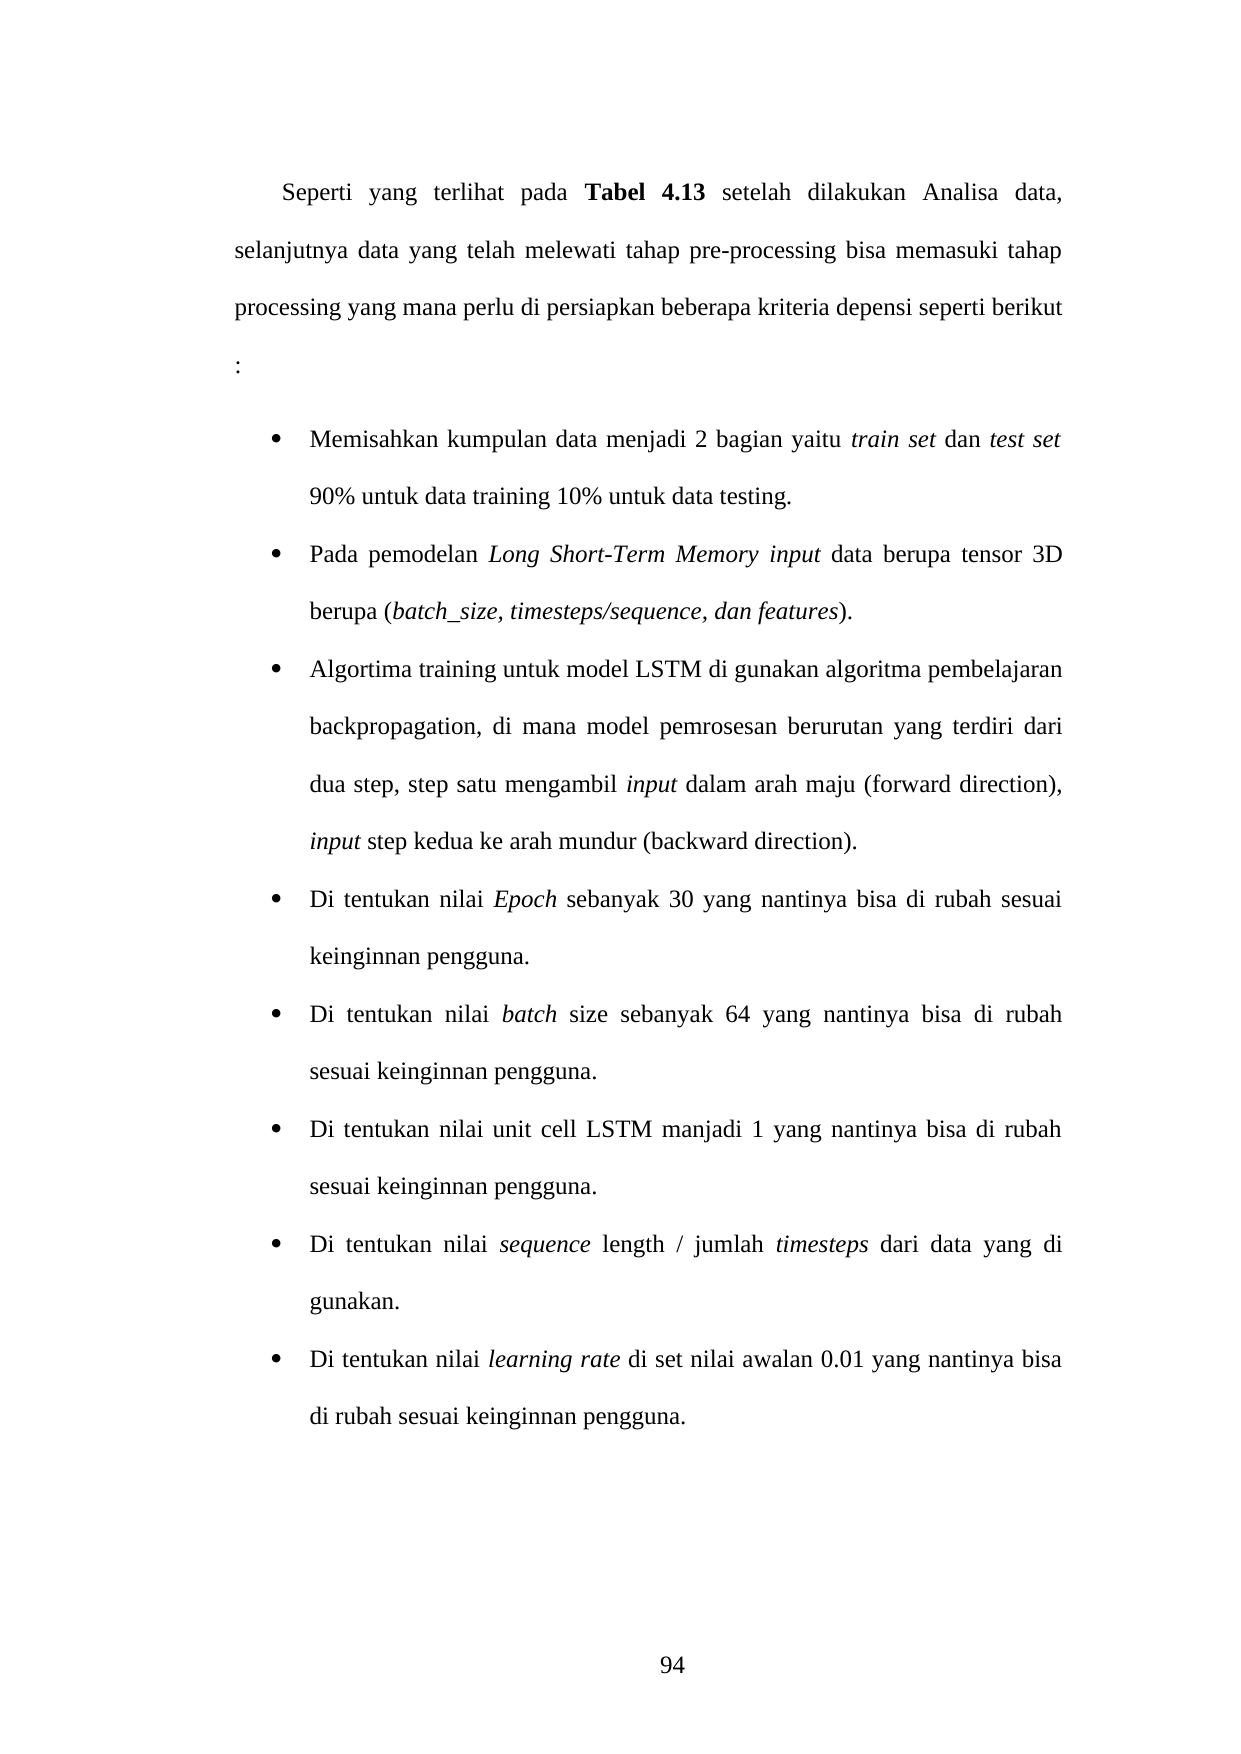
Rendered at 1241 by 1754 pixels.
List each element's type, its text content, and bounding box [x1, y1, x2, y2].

list Di tentukan nilai Epoch sebanyak 30 yang nantinya bisa di rubah sesuai keinginnan pengguna. [272, 884, 1063, 970]
list Di tentukan nilai unit cell LSTM manjadi 1 yang nantinya bisa di rubah sesuai keinginnan pengguna. [272, 1114, 1063, 1200]
list Di tentukan nilai learning rate di set nilai awalan 0.01 yang nantinya bisa di rubah sesuai keinginnan pengguna. [272, 1344, 1063, 1430]
list Memisahkan kumpulan data menjadi 2 bagian yaitu train set dan test set 90% untuk data training 10% untuk data testing. [272, 424, 1063, 510]
list Di tentukan nilai sequence length / jumlah timesteps dari data yang di gunakan. [272, 1229, 1063, 1315]
list Algortima training untuk model LSTM di gunakan algoritma pembelajaran backpropagation, di mana model pemrosesan berurutan yang terdiri dari dua step, step satu mengambil input dalam arah maju (forward direction), input step kedua ke arah mundur (backward direction). [272, 654, 1063, 855]
list Pada pemodelan Long Short-Term Memory input data berupa tensor 3D berupa (batch_size, timesteps/sequence, dan features). [272, 539, 1063, 625]
list Di tentukan nilai batch size sebanyak 64 yang nantinya bisa di rubah sesuai keinginnan pengguna. [272, 999, 1063, 1085]
